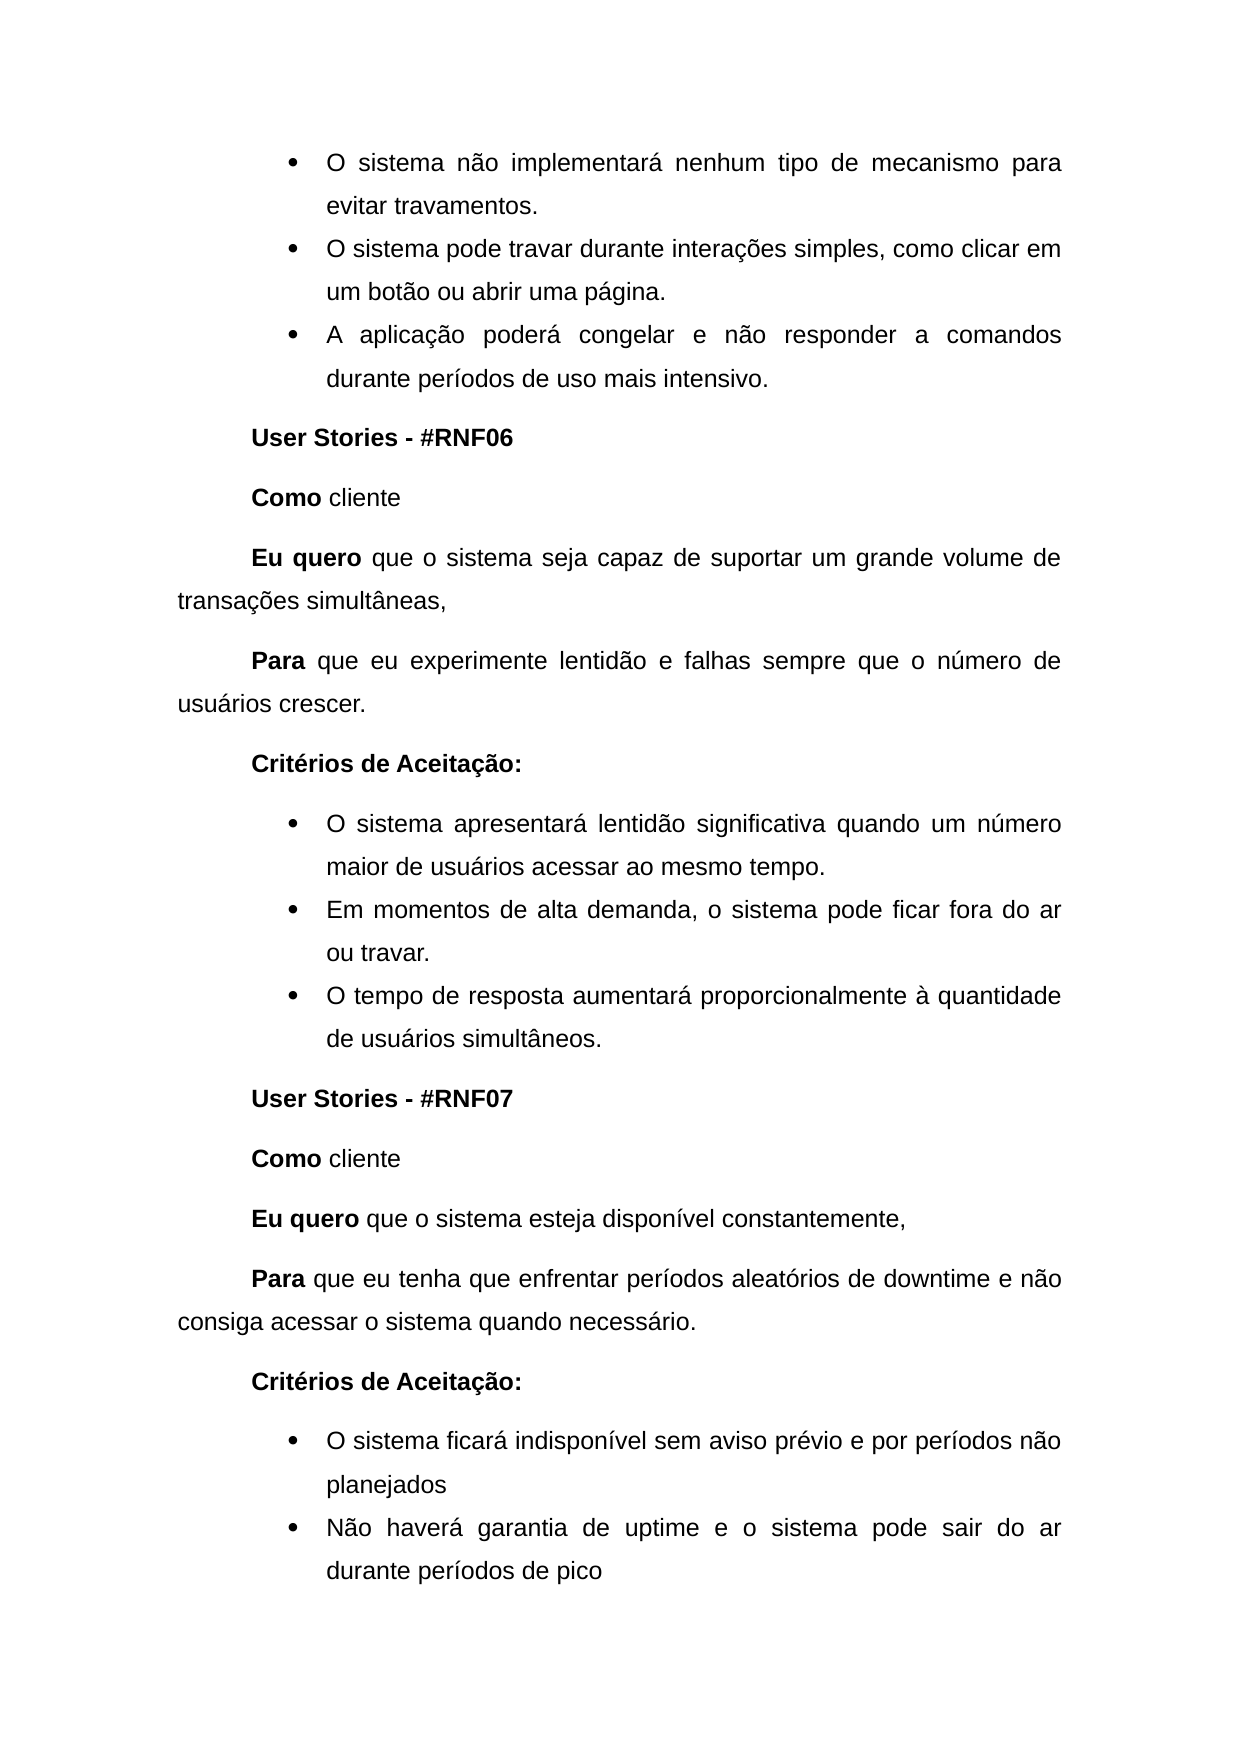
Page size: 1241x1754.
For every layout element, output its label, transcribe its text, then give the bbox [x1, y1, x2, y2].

text Eu quero que o sistema esteja disponível constantemente, [177, 1204, 1063, 1233]
text Para que eu tenha que enfrentar períodos aleatórios de downtime e não consiga acessar o sistema quando necessário. [177, 1264, 1063, 1336]
list O sistema ficará indisponível sem aviso prévio e por períodos não planejados [288, 1426, 1063, 1498]
text Critérios de Aceitação: [177, 1367, 1063, 1395]
list O sistema pode travar durante interações simples, como clicar em um botão ou abrir uma página. [288, 234, 1063, 306]
list O sistema apresentará lentidão significativa quando um número maior de usuários acessar ao mesmo tempo. [288, 808, 1063, 881]
text Como cliente [177, 1144, 1063, 1173]
text Como cliente [177, 483, 1063, 512]
text Critérios de Aceitação: [177, 749, 1063, 777]
list Em momentos de alta demanda, o sistema pode ficar fora do ar ou travar. [288, 895, 1063, 967]
text Eu quero que o sistema seja capaz de suportar um grande volume de transações simultâneas, [177, 543, 1063, 615]
text User Stories - #RNF06 [177, 423, 1063, 452]
list O sistema não implementará nenhum tipo de mecanismo para evitar travamentos. [288, 148, 1063, 219]
text Para que eu experimente lentidão e falhas sempre que o número de usuários crescer. [177, 646, 1063, 718]
list Não haverá garantia de uptime e o sistema pode sair do ar durante períodos de pico [288, 1513, 1063, 1585]
list O tempo de resposta aumentará proporcionalmente à quantidade de usuários simultâneos. [288, 981, 1063, 1053]
list A aplicação poderá congelar e não responder a comandos durante períodos de uso mais intensivo. [288, 320, 1063, 392]
text User Stories - #RNF07 [177, 1084, 1063, 1113]
